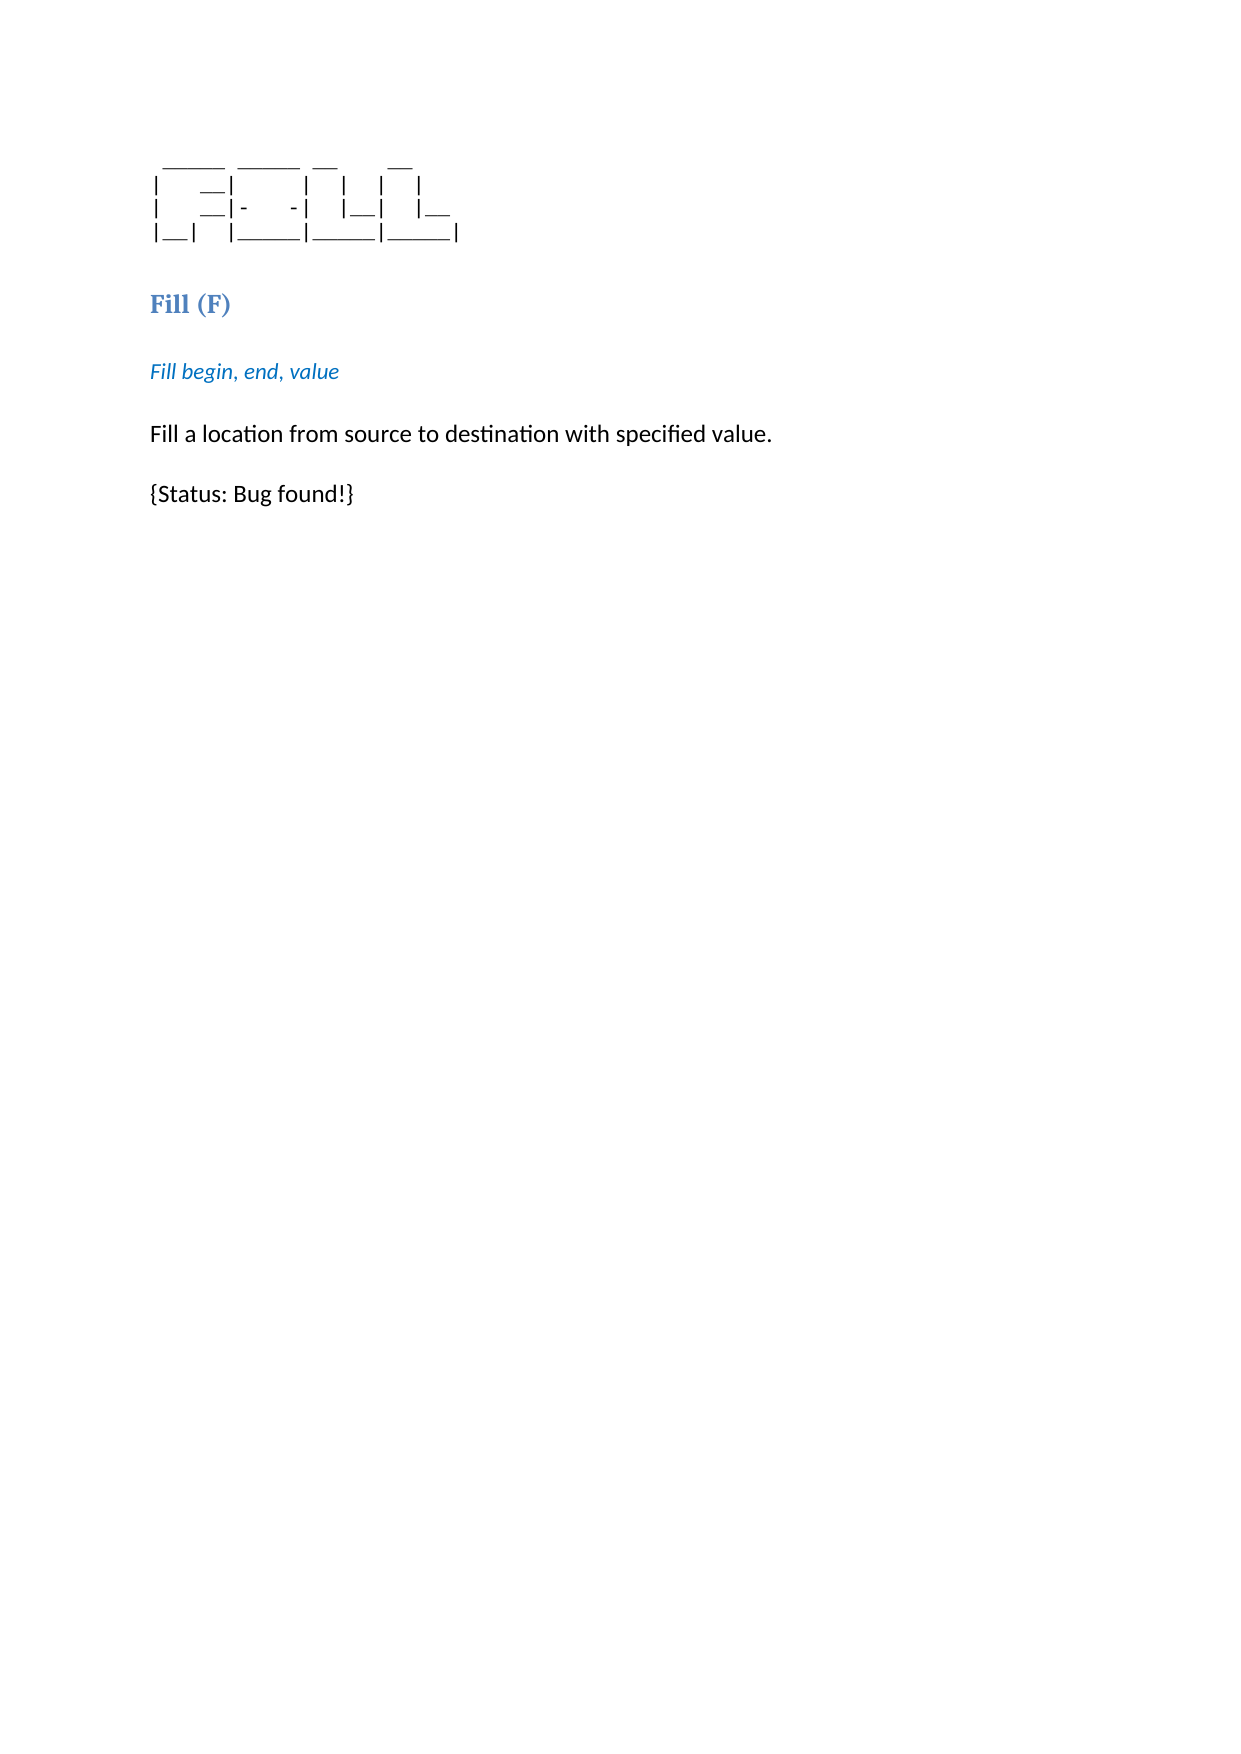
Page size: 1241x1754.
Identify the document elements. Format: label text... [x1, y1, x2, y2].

text {Status: Bug found!} [150, 478, 1090, 508]
text | __| | | | | [150, 174, 1090, 197]
text _____ _____ __ __ [150, 150, 1090, 174]
text | __|- -| |__| |__ [150, 197, 1090, 221]
text Fill a location from source to destination with specified value. [150, 418, 1090, 449]
subtitle Fill (F) [150, 289, 1090, 320]
text Fill begin, end, value [150, 325, 1090, 385]
text |__| |_____|_____|_____| [150, 221, 1090, 244]
